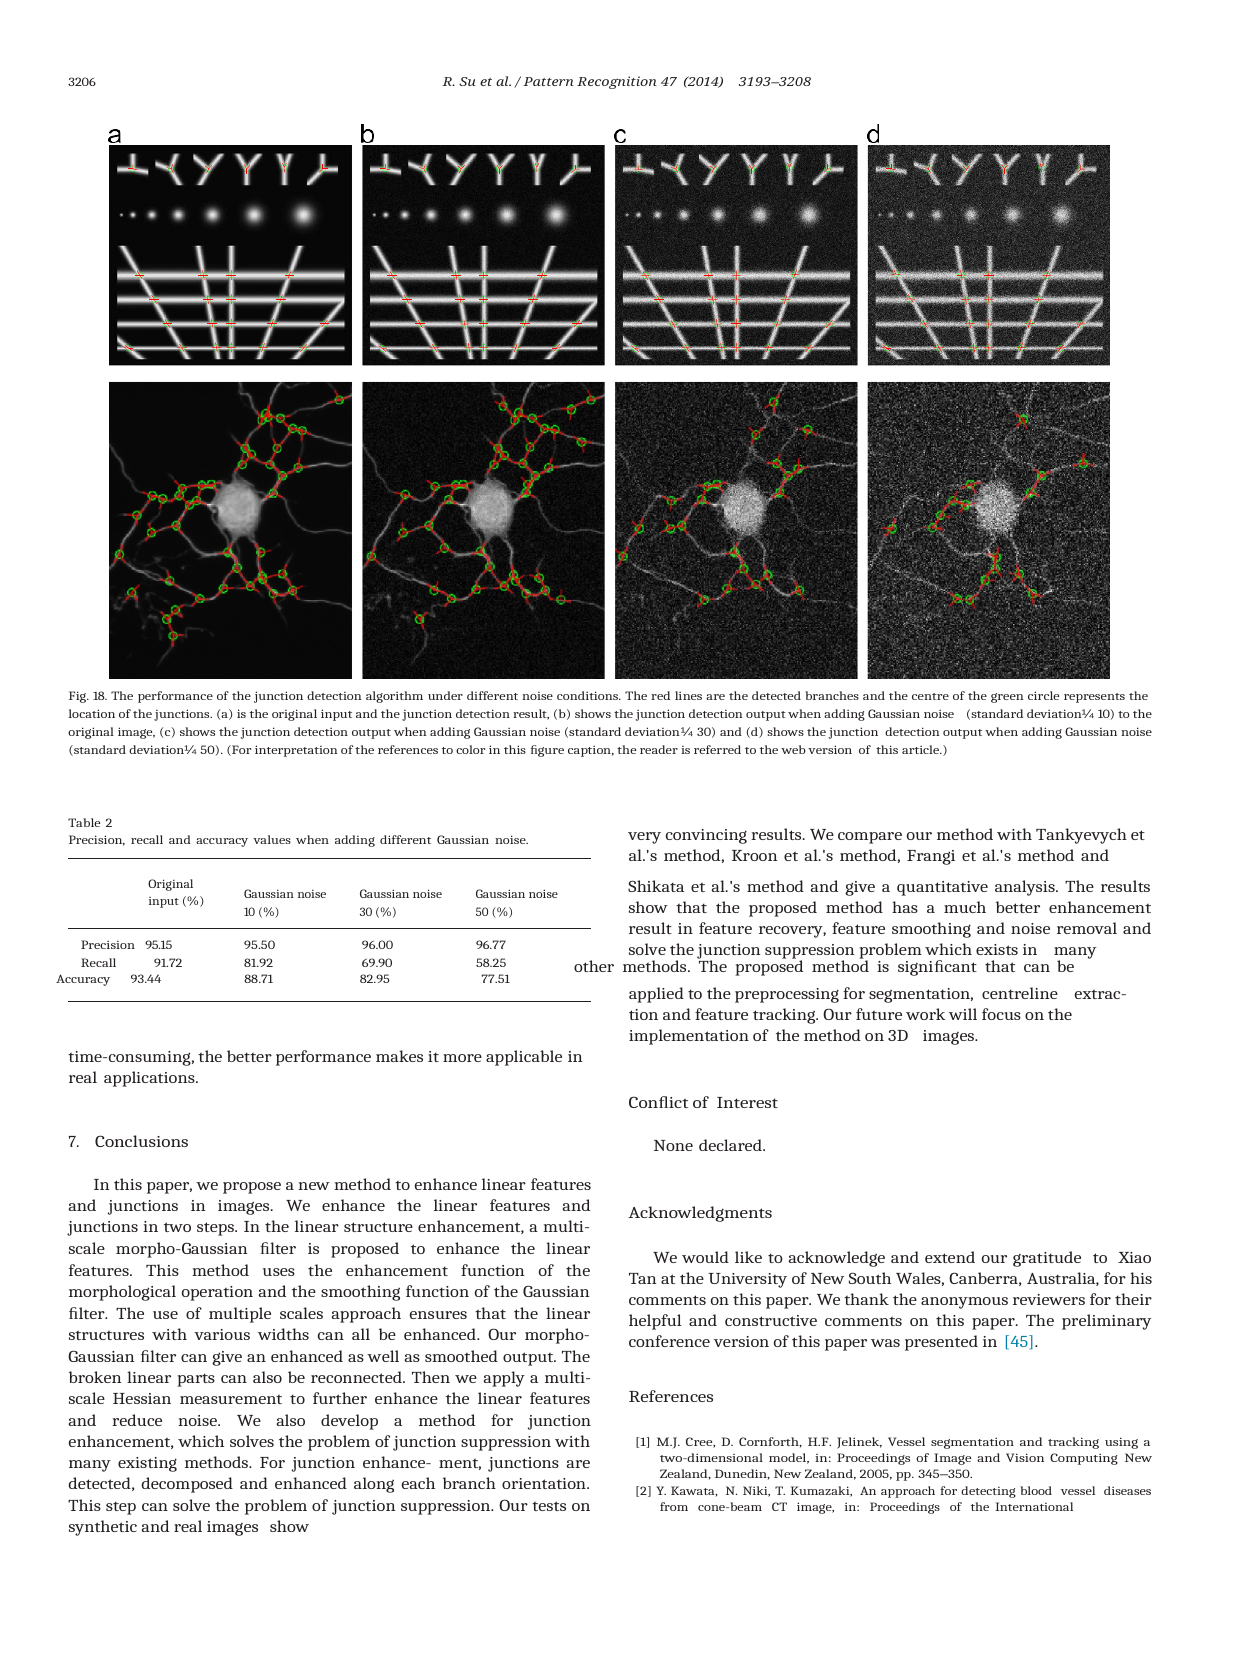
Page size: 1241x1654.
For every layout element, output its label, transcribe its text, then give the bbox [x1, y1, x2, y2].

text Table 2 [68, 816, 550, 830]
text other methods. The proposed method is signiﬁcant that can be [574, 962, 1163, 975]
text applied to the preprocessing for segmentation, centreline extrac- [68, 986, 1159, 1003]
text [1] M.J. Cree, D. Cornforth, H.F. Jelinek, Vessel segmentation and tracking using a two-dimensional model, in: Proceedings of Image and Vision Computing New Zealand, Dunedin, New Zealand, 2005, pp. 345–350. [635, 1435, 1152, 1482]
text Shikata et al.'s method and give a quantitative analysis. The results show that the proposed method has a much better enhancement result in feature recovery, feature smoothing and noise removal and solve the junction suppression problem which exists in many [628, 877, 1152, 959]
picture [614, 129, 626, 143]
text References [628, 1387, 1152, 1406]
picture [867, 124, 879, 143]
text Precision, recall and accuracy values when adding different Gaussian noise. [68, 833, 550, 848]
picture [361, 124, 374, 143]
text Acknowledgments [628, 1203, 1152, 1222]
text [2] Y. Kawata, N. Niki, T. Kumazaki, An approach for detecting blood vessel diseases from cone-beam CT image, in: Proceedings of the International [635, 1484, 1152, 1514]
picture [109, 145, 1110, 679]
text Gaussian noise 50 (%) [475, 887, 570, 919]
text tion and feature tracking. Our future work will focus on the implementation of the method on 3D images. [628, 1005, 1159, 1045]
text Gaussian noise 10 (%) [244, 887, 338, 919]
text time-consuming, the better performance makes it more applicable in real applications. [68, 1047, 592, 1088]
text Conﬂict of Interest [628, 1093, 1152, 1113]
text In this paper, we propose a new method to enhance linear features and junctions in images. We enhance the linear features and junctions in two steps. In the linear structure enhancement, a multi-scale morpho-Gaussian ﬁlter is proposed to enhance the linear features. This method uses the enhancement function of the morphological operation and the smoothing function of the Gaussian ﬁlter. The use of multiple scales approach ensures that the linear structures with various widths can all be enhanced. Our morpho-Gaussian ﬁlter can give an enhanced as well as smoothed output. The broken linear parts can also be reconnected. Then we apply a multi-scale Hessian measurement to further enhance the linear features and reduce noise. We also develop a method for junction enhancement, which solves the problem of junction suppression with many existing methods. For junction enhance- ment, junctions are detected, decomposed and enhanced along each branch orientation. This step can solve the problem of junction suppression. Our tests on synthetic and real images show [68, 1175, 591, 1536]
picture [108, 129, 121, 143]
text None declared. [653, 1136, 1152, 1156]
text Gaussian noise 30 (%) [359, 887, 454, 919]
text Original input (%) [148, 877, 206, 909]
text Fig. 18. The performance of the junction detection algorithm under different noise conditions. The red lines are the detected branches and the centre of the green circle represents the location of the junctions. (a) is the original input and the junction detection result, (b) shows the junction detection output when adding Gaussian noise (standard deviation¼ 10) to the original image, (c) shows the junction detection output when adding Gaussian noise (standard deviation¼ 30) and (d) shows the junction detection output when adding Gaussian noise (standard deviation¼ 50). (For interpretation of the references to color in this ﬁgure caption, the reader is referred to the web version of this article.) [68, 689, 1152, 757]
text very convincing results. We compare our method with Tankyevych et al.'s method, Kroon et al.'s method, Frangi et al.'s method and [628, 825, 1162, 865]
list Conclusions [68, 1132, 591, 1152]
text We would like to acknowledge and extend our gratitude to Xiao Tan at the University of New South Wales, Canberra, Australia, for his comments on this paper. We thank the anonymous reviewers for their helpful and constructive comments on this paper. The preliminary conference version of this paper was presented in [45]. [628, 1248, 1152, 1352]
text 3206 R. Su et al. / Pattern Recognition 47 (2014) 3193–3208 [68, 73, 1159, 90]
